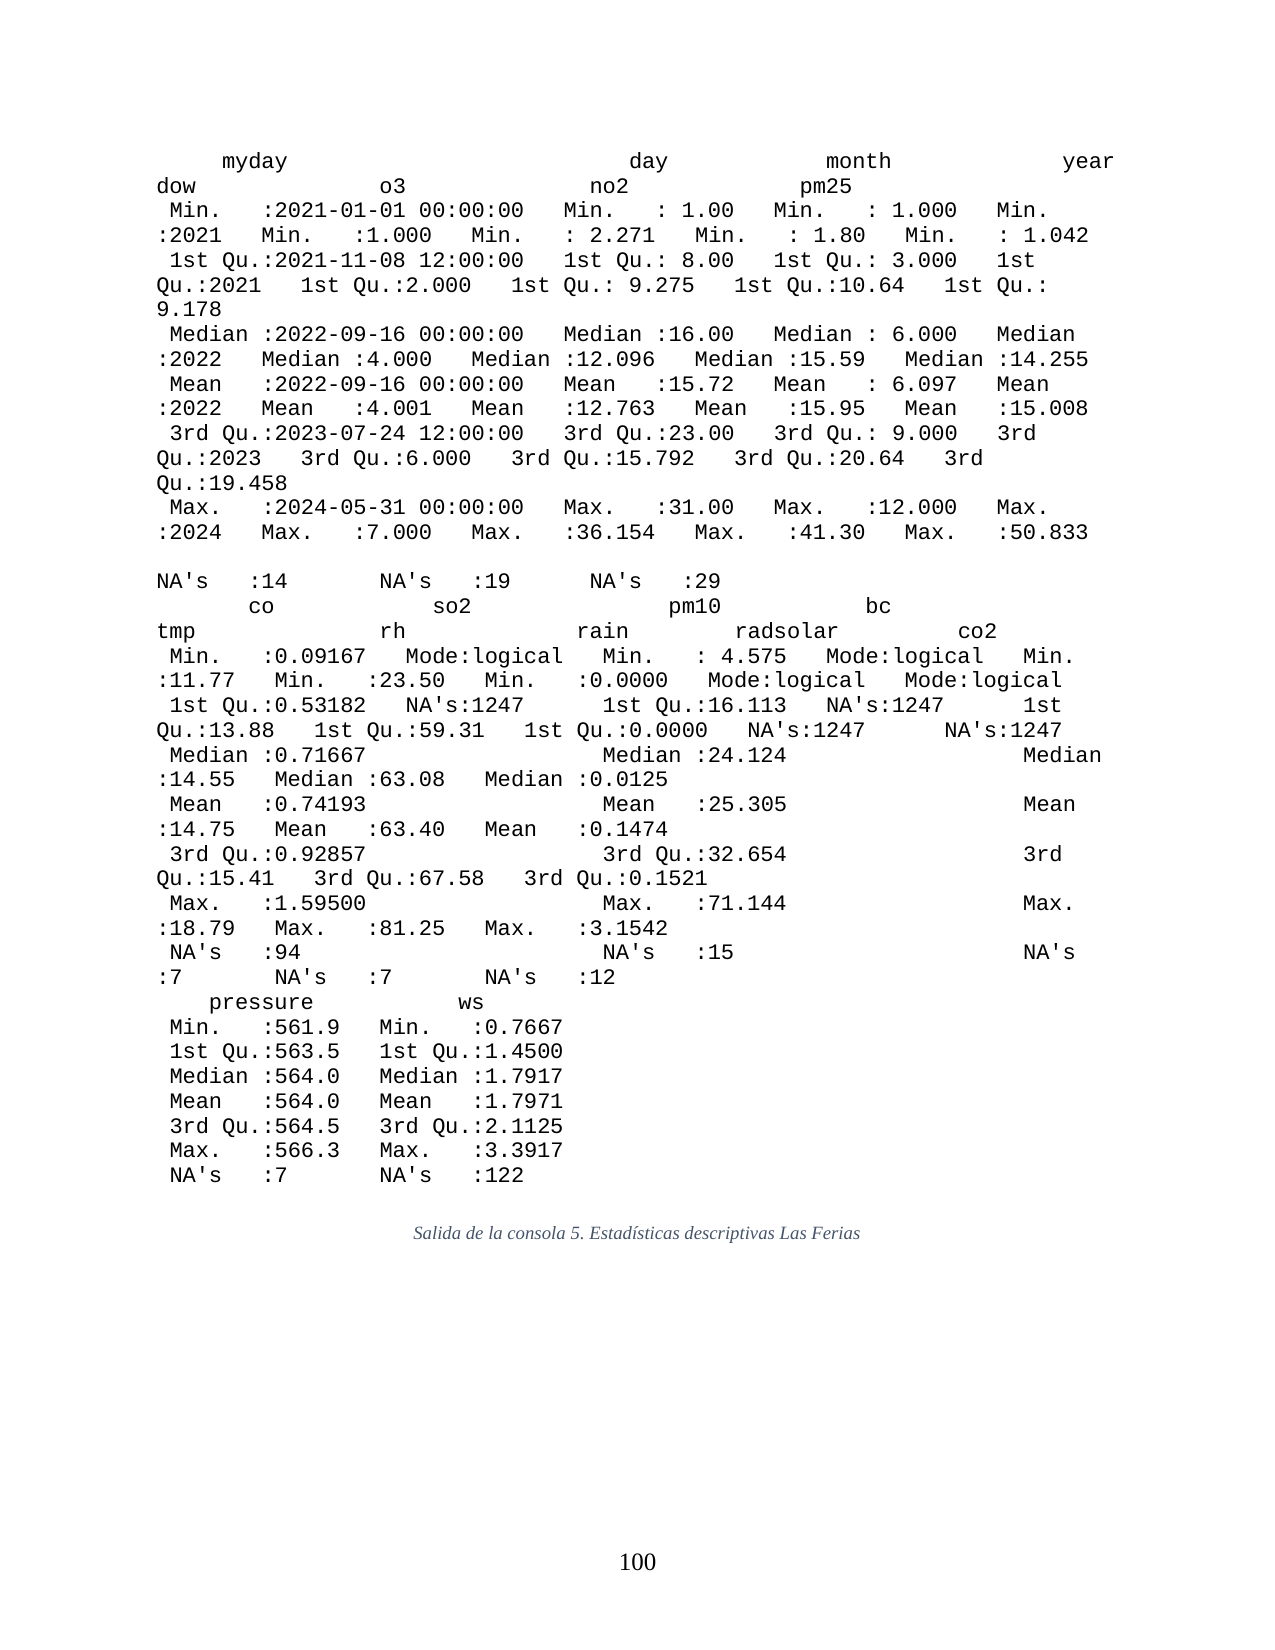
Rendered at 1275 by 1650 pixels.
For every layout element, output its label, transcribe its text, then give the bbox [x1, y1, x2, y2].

text Salida de la consola 5. Estadísticas descriptivas Las Ferias [150, 1222, 1125, 1243]
